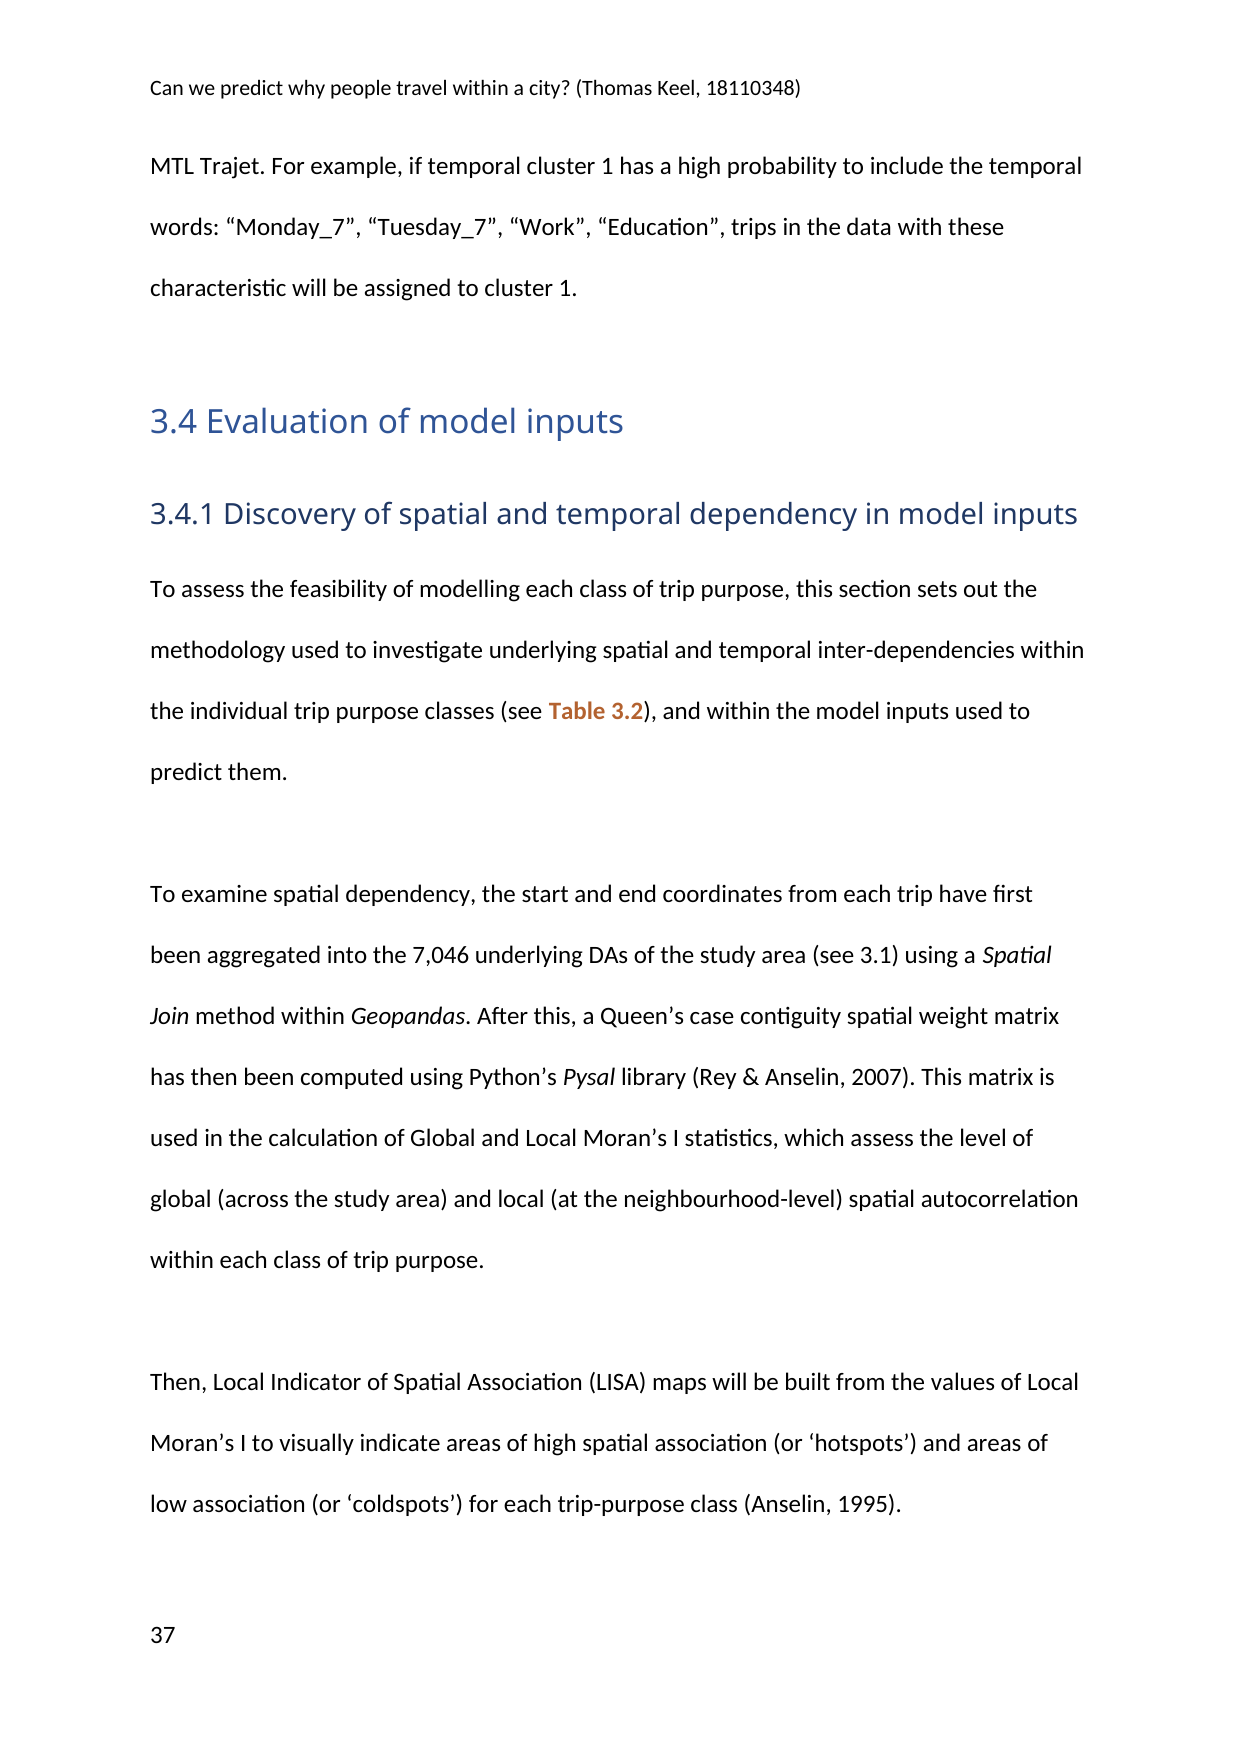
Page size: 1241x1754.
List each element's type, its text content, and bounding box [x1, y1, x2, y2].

text To examine spatial dependency, the start and end coordinates from each trip have first been aggregated into the 7,046 underlying DAs of the study area (see 3.1) using a Spatial Join method within Geopandas. After this, a Queen’s case contiguity spatial weight matrix has then been computed using Python’s Pysal library (Rey & Anselin, 2007). This matrix is used in the calculation of Global and Local Moran’s I statistics, which assess the level of global (across the study area) and local (at the neighbourhood-level) spatial autocorrelation within each class of trip purpose. [150, 878, 1090, 1275]
text Then, Local Indicator of Spatial Association (LISA) maps will be built from the values of Local Moran’s I to visually indicate areas of high spatial association (or ‘hotspots’) and areas of low association (or ‘coldspots’) for each trip-purpose class (Anselin, 1995). [150, 1366, 1090, 1519]
subtitle 3.4 Evaluation of model inputs [150, 398, 1090, 444]
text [150, 150, 1090, 303]
text To assess the feasibility of modelling each class of trip purpose, this section sets out the methodology used to investigate underlying spatial and temporal inter-dependencies within the individual trip purpose classes (see Table 3.2), and within the model inputs used to predict them. [150, 573, 1090, 786]
subtitle 3.4.1 Discovery of spatial and temporal dependency in model inputs [150, 493, 1090, 533]
